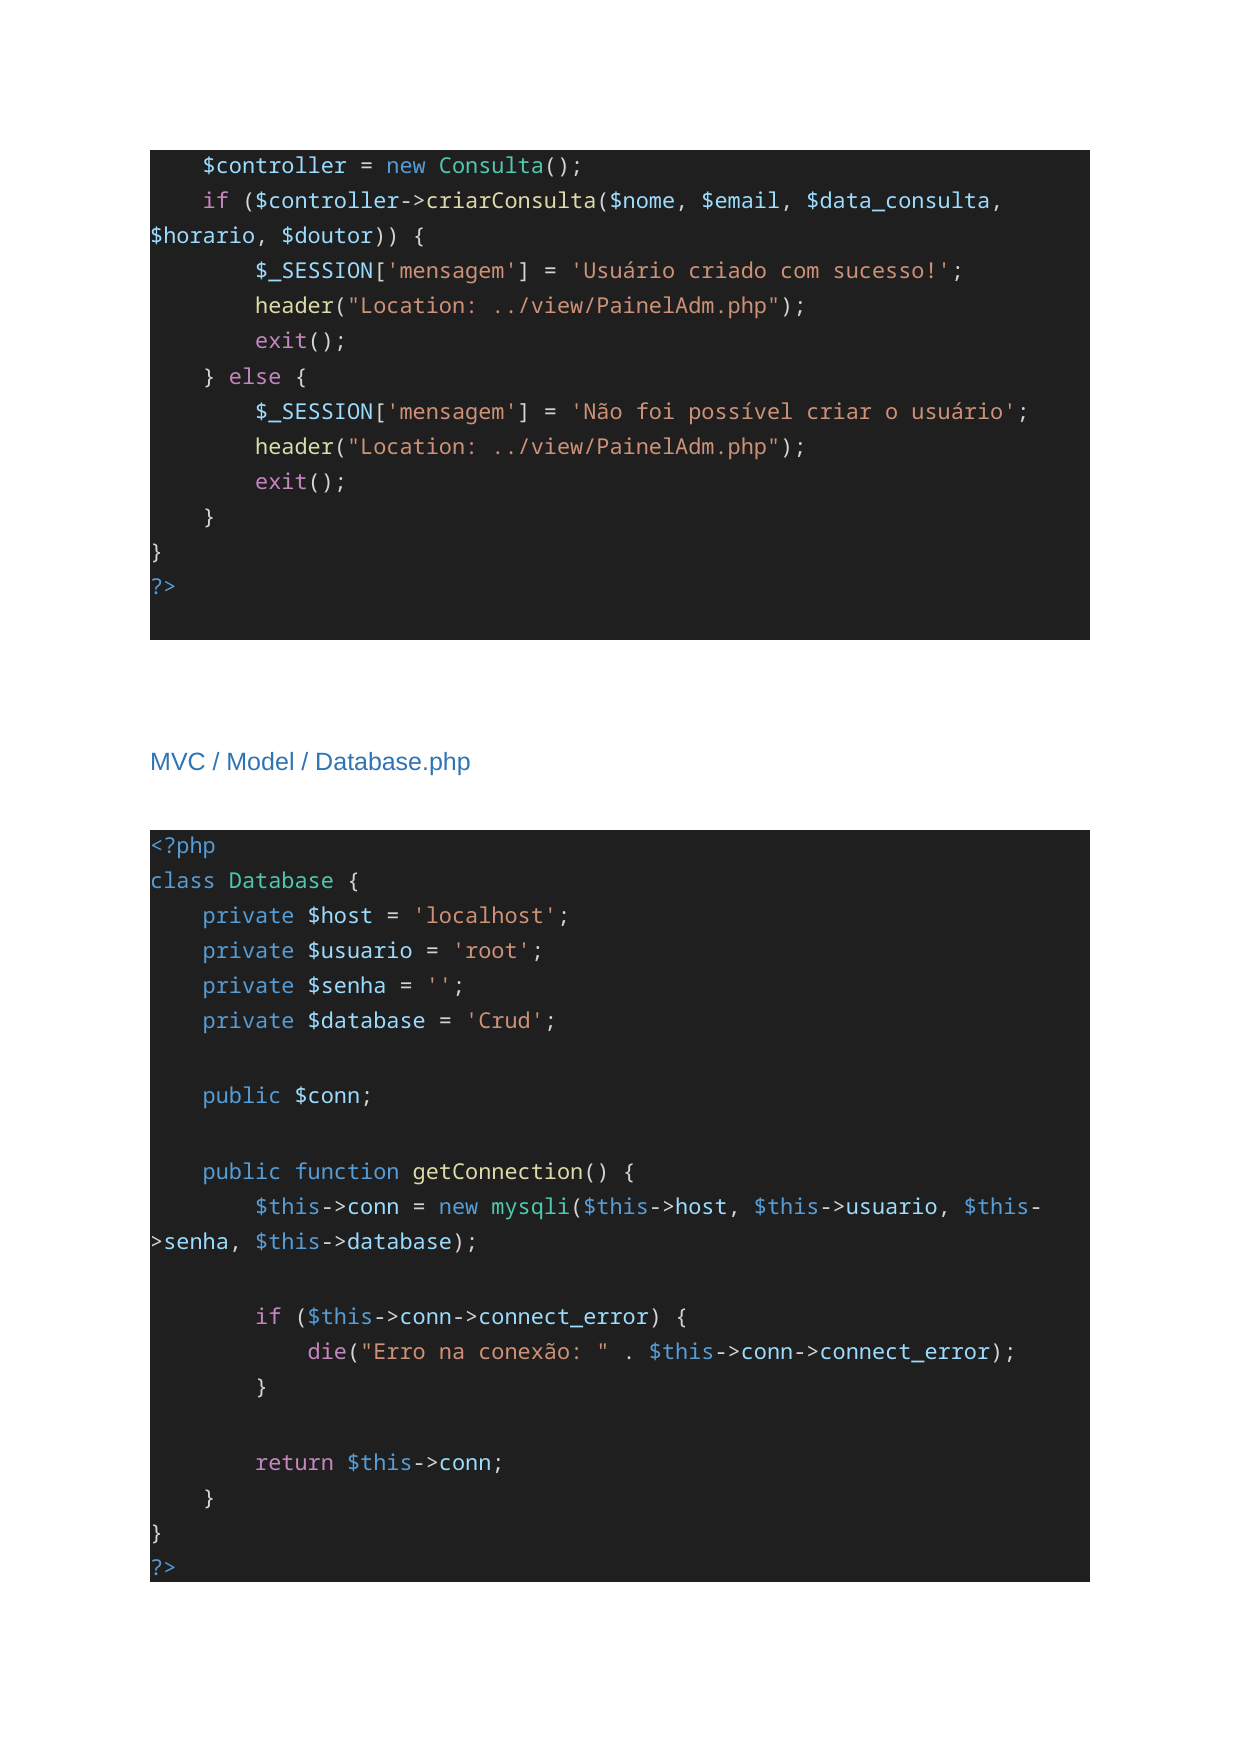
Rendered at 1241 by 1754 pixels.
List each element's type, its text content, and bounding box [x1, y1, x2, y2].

text $this->conn = new mysqli($this->host, $this->usuario, $this->senha, $this->database); [150, 1191, 1090, 1256]
text $_SESSION['mensagem'] = 'Usuário criado com sucesso!'; [150, 255, 1090, 285]
text } else { [150, 361, 1090, 390]
text ?> [150, 1552, 1090, 1582]
text } [150, 501, 1090, 531]
text } [150, 1371, 1090, 1401]
text if ($this->conn->connect_error) { [150, 1301, 1090, 1331]
text $controller = new Consulta(); [150, 150, 1090, 180]
text private $senha = ''; [150, 970, 1090, 1000]
text } [150, 1517, 1090, 1547]
text private $database = 'Crud'; [150, 1005, 1090, 1035]
text if ($controller->criarConsulta($nome, $email, $data_consulta, $horario, $doutor)) { [150, 185, 1090, 250]
text public $conn; [150, 1081, 1090, 1110]
text ?> [150, 571, 1090, 601]
text class Database { [150, 865, 1090, 895]
text } [150, 536, 1090, 566]
text private $usuario = 'root'; [150, 935, 1090, 965]
text private $host = 'localhost'; [150, 900, 1090, 930]
text public function getConnection() { [150, 1156, 1090, 1186]
text return $this->conn; [150, 1447, 1090, 1476]
text } [150, 1482, 1090, 1511]
text die("Erro na conexão: " . $this->conn->connect_error); [150, 1336, 1090, 1366]
text header("Location: ../view/PainelAdm.php"); [150, 290, 1090, 320]
text header("Location: ../view/PainelAdm.php"); [150, 431, 1090, 461]
text exit(); [150, 466, 1090, 496]
subtitle MVC / Model / Database.php [150, 746, 1090, 775]
text <?php [150, 830, 1090, 859]
text exit(); [150, 326, 1090, 355]
text $_SESSION['mensagem'] = 'Não foi possível criar o usuário'; [150, 396, 1090, 426]
